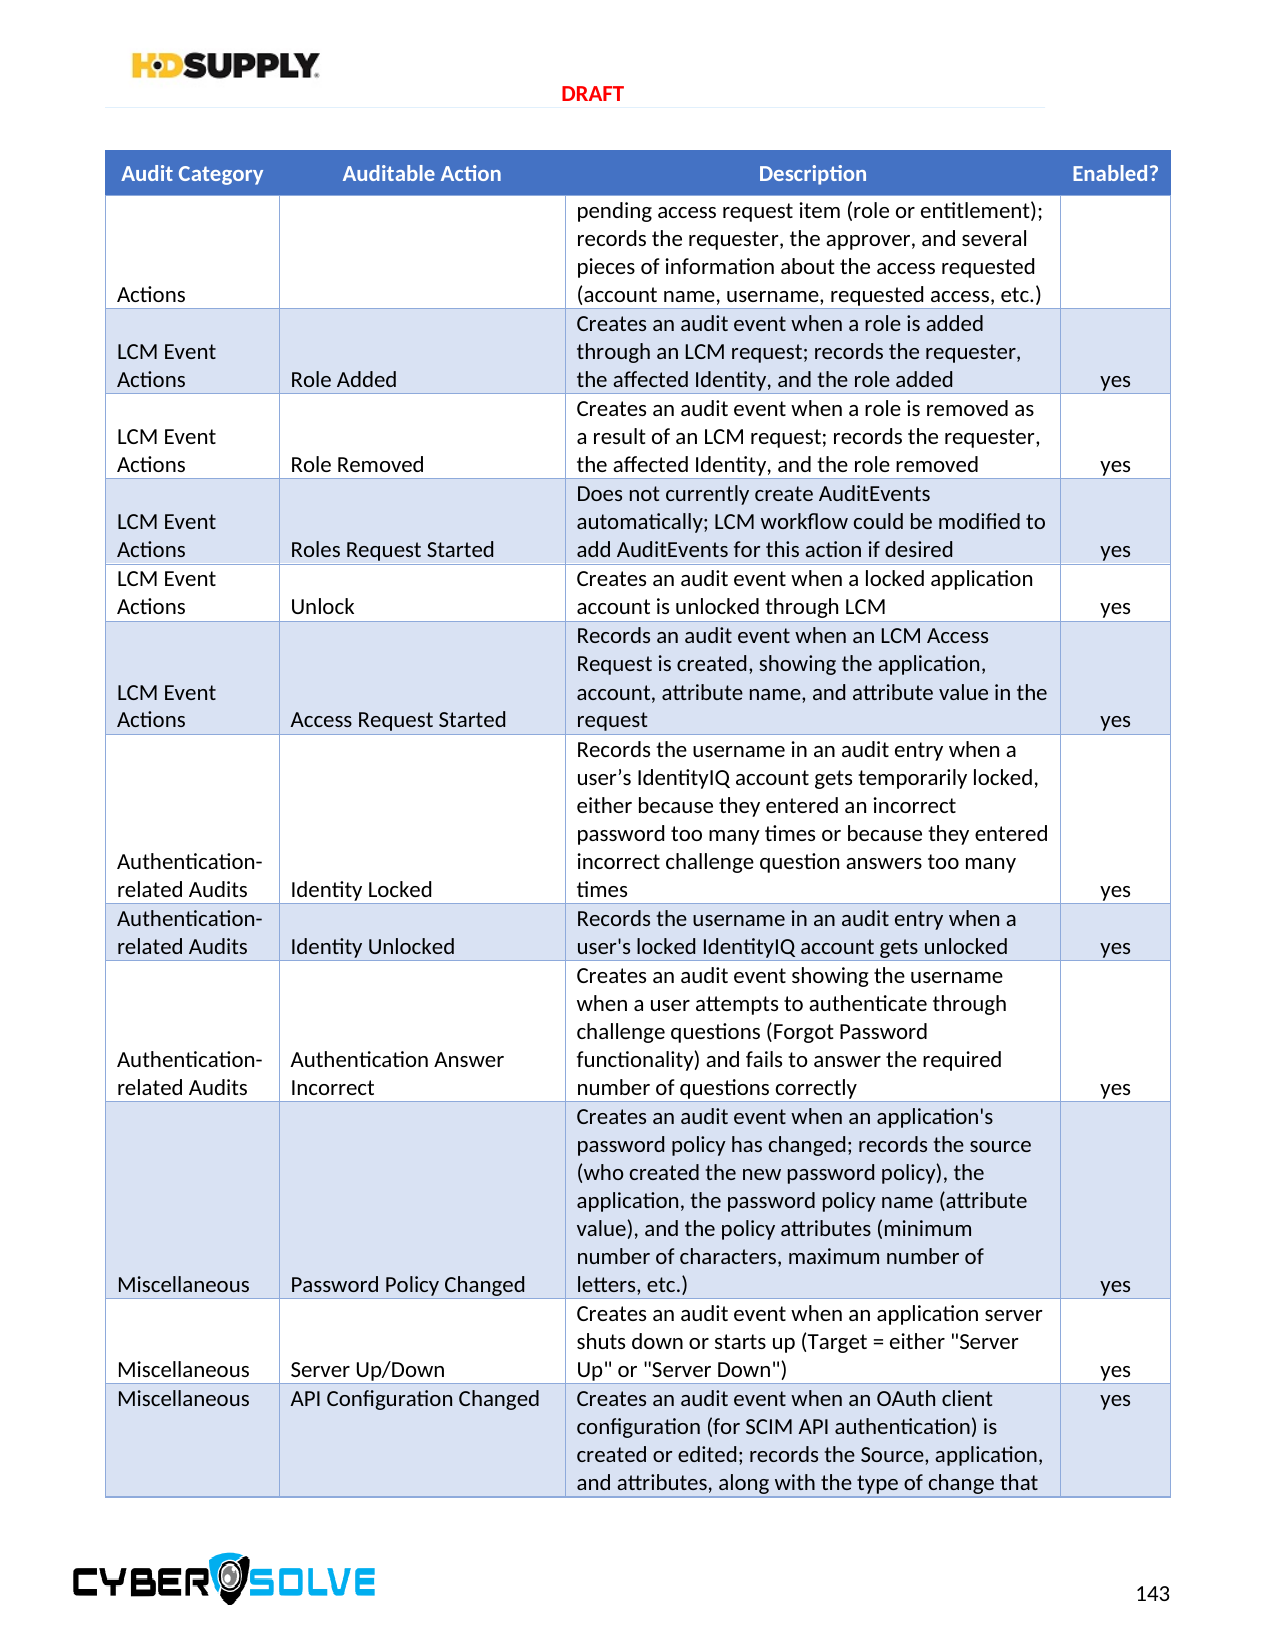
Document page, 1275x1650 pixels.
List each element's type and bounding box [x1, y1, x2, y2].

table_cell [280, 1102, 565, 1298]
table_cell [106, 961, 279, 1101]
picture [110, 30, 344, 102]
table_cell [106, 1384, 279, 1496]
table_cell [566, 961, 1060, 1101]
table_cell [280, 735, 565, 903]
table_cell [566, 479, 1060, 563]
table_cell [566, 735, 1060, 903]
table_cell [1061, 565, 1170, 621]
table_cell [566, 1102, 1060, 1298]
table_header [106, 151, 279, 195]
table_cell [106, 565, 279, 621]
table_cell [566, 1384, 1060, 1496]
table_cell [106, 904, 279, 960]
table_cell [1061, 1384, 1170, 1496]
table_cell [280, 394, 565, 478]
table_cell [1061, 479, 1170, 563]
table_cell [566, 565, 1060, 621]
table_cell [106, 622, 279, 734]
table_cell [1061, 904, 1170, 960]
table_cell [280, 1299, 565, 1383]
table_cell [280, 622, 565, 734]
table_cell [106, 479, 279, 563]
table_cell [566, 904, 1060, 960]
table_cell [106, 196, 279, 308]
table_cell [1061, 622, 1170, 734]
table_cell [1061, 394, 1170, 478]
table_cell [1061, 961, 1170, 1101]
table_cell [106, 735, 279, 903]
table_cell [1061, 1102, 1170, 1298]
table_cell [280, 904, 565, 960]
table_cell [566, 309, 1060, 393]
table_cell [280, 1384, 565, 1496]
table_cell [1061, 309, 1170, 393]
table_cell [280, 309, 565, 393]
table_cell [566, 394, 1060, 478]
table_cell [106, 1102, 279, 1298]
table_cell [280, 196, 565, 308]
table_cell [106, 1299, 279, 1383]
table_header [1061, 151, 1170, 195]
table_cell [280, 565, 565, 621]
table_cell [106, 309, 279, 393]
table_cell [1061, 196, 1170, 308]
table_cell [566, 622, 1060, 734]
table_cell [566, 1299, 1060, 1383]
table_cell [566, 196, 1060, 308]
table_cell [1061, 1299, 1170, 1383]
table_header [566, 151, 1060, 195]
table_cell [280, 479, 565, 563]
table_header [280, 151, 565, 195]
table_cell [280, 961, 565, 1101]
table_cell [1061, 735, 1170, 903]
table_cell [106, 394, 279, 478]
